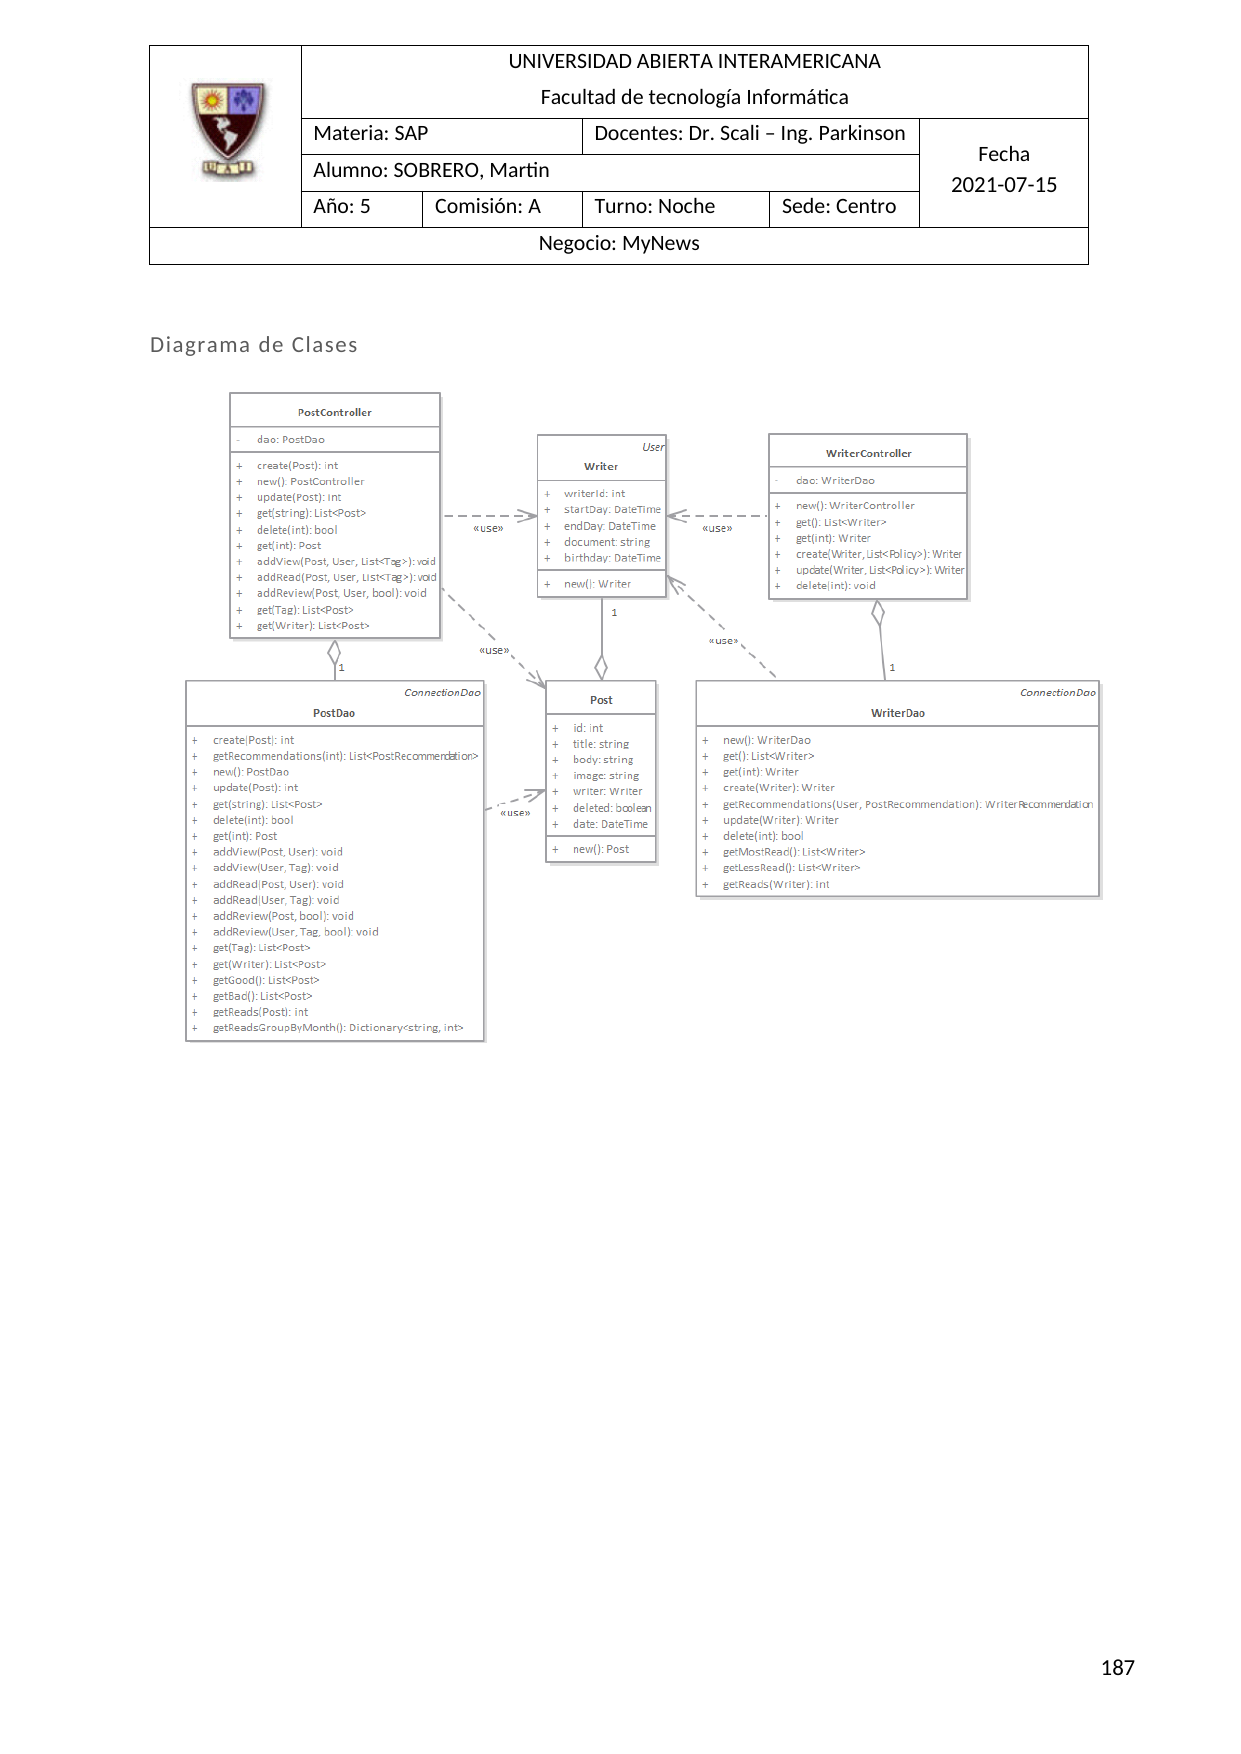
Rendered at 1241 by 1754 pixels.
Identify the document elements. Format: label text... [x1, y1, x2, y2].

picture [177, 74, 278, 187]
picture [180, 387, 1105, 1043]
subtitle Diagrama de Clases [150, 330, 1135, 358]
